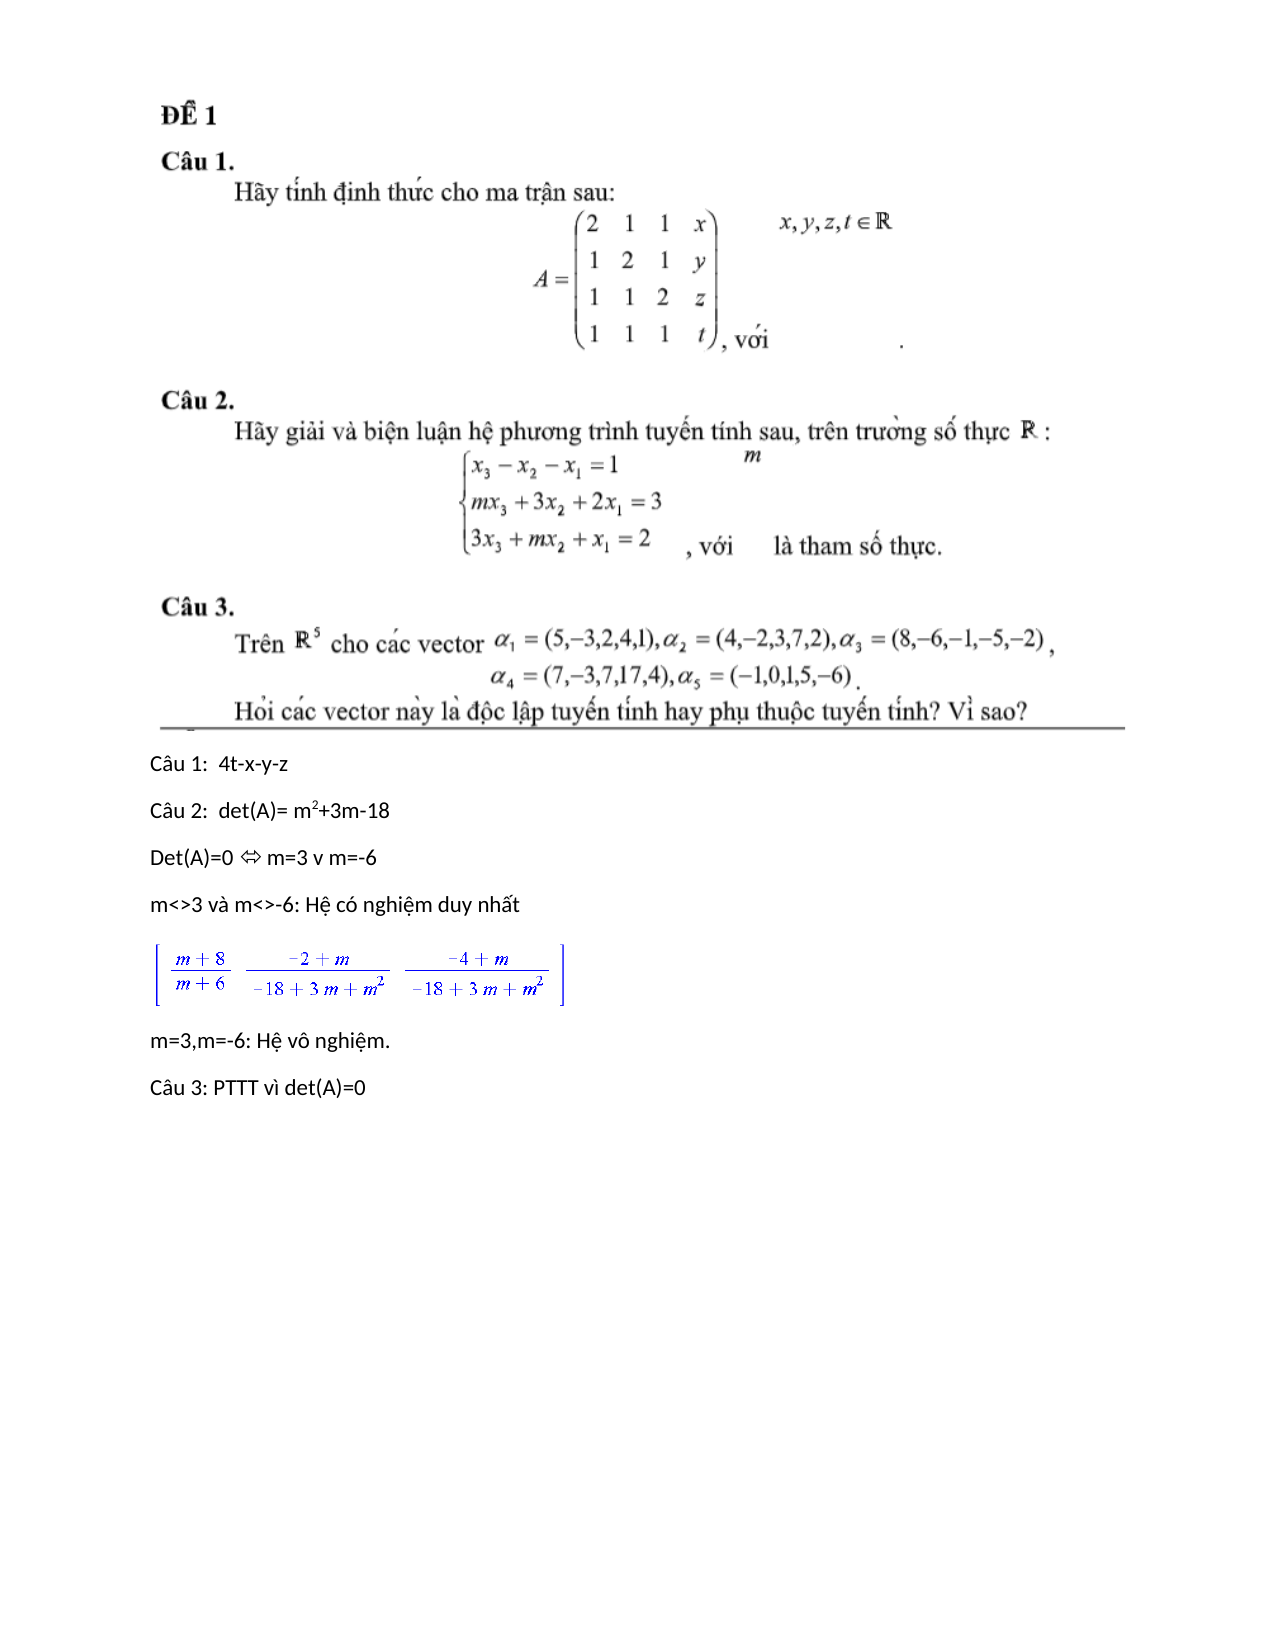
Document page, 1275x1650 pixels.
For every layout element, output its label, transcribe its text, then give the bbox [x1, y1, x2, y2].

text Det(A)=0 m=3 v m=-6 [150, 843, 1125, 871]
text Câu 1: 4t-x-y-z [150, 749, 1125, 777]
text Câu 3: PTTT vì det(A)=0 [150, 1073, 1125, 1101]
picture [150, 937, 569, 1008]
text Câu 2: det(A)= m2+3m-18 [150, 796, 1125, 824]
picture [150, 93, 1125, 731]
text m=3,m=-6: Hệ vô nghiệm. [150, 1027, 1125, 1054]
text m<>3 và m<>-6: Hệ có nghiệm duy nhất [150, 890, 1125, 918]
